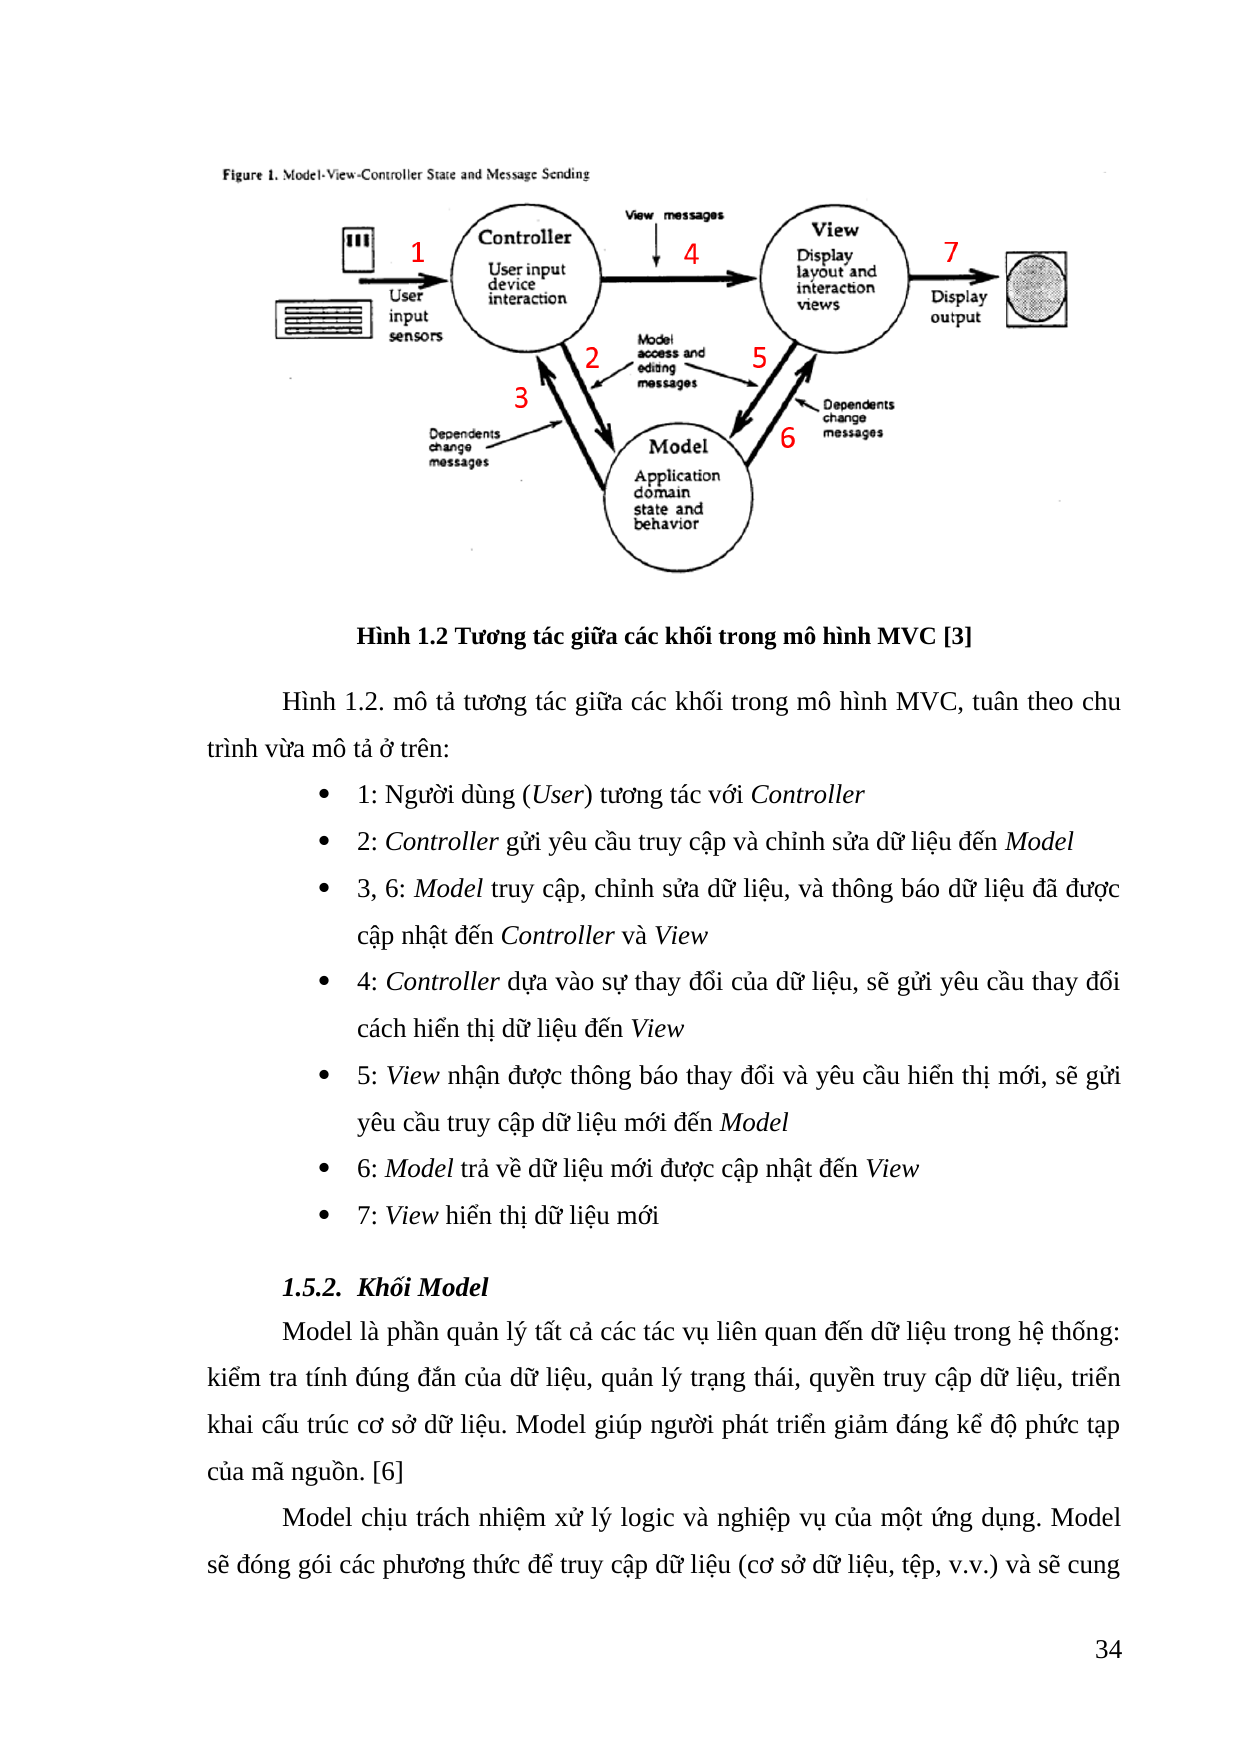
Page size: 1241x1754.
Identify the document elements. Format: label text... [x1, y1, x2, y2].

list 1: Người dùng (User) tương tác với Controller [319, 778, 1122, 809]
list 5: View nhận được thông báo thay đổi và yêu cầu hiển thị mới, sẽ gửi yêu cầu truy cập dữ liệu mới đến Model [319, 1059, 1122, 1137]
list 7: View hiển thị dữ liệu mới [319, 1199, 1122, 1231]
subtitle Khối Model [282, 1271, 1122, 1302]
text Hình 1.2 Tương tác giữa các khối trong mô hình MVC [3] [207, 621, 1122, 650]
text Model là phần quản lý tất cả các tác vụ liên quan đến dữ liệu trong hệ thống: kiểm tra tính đúng đắn của dữ liệu, quản lý trạng thái, quyền truy cập dữ liệu, triển khai cấu trúc cơ sở dữ liệu. Model giúp người phát triển giảm đáng kể độ phức tạp của mã nguồn. [6] [207, 1315, 1122, 1486]
list 3, 6: Model truy cập, chỉnh sửa dữ liệu, và thông báo dữ liệu đã được cập nhật đến Controller và View [319, 872, 1122, 950]
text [207, 1501, 1122, 1579]
list 6: Model trả về dữ liệu mới được cập nhật đến View [319, 1152, 1122, 1184]
list 4: Controller dựa vào sự thay đổi của dữ liệu, sẽ gửi yêu cầu thay đổi cách hiển thị dữ liệu đến View [319, 966, 1122, 1043]
text Hình 1.2. mô tả tương tác giữa các khối trong mô hình MVC, tuân theo chu trình vừa mô tả ở trên: [207, 685, 1122, 763]
list 2: Controller gửi yêu cầu truy cập và chỉnh sửa dữ liệu đến Model [319, 825, 1122, 856]
picture [206, 150, 1123, 606]
